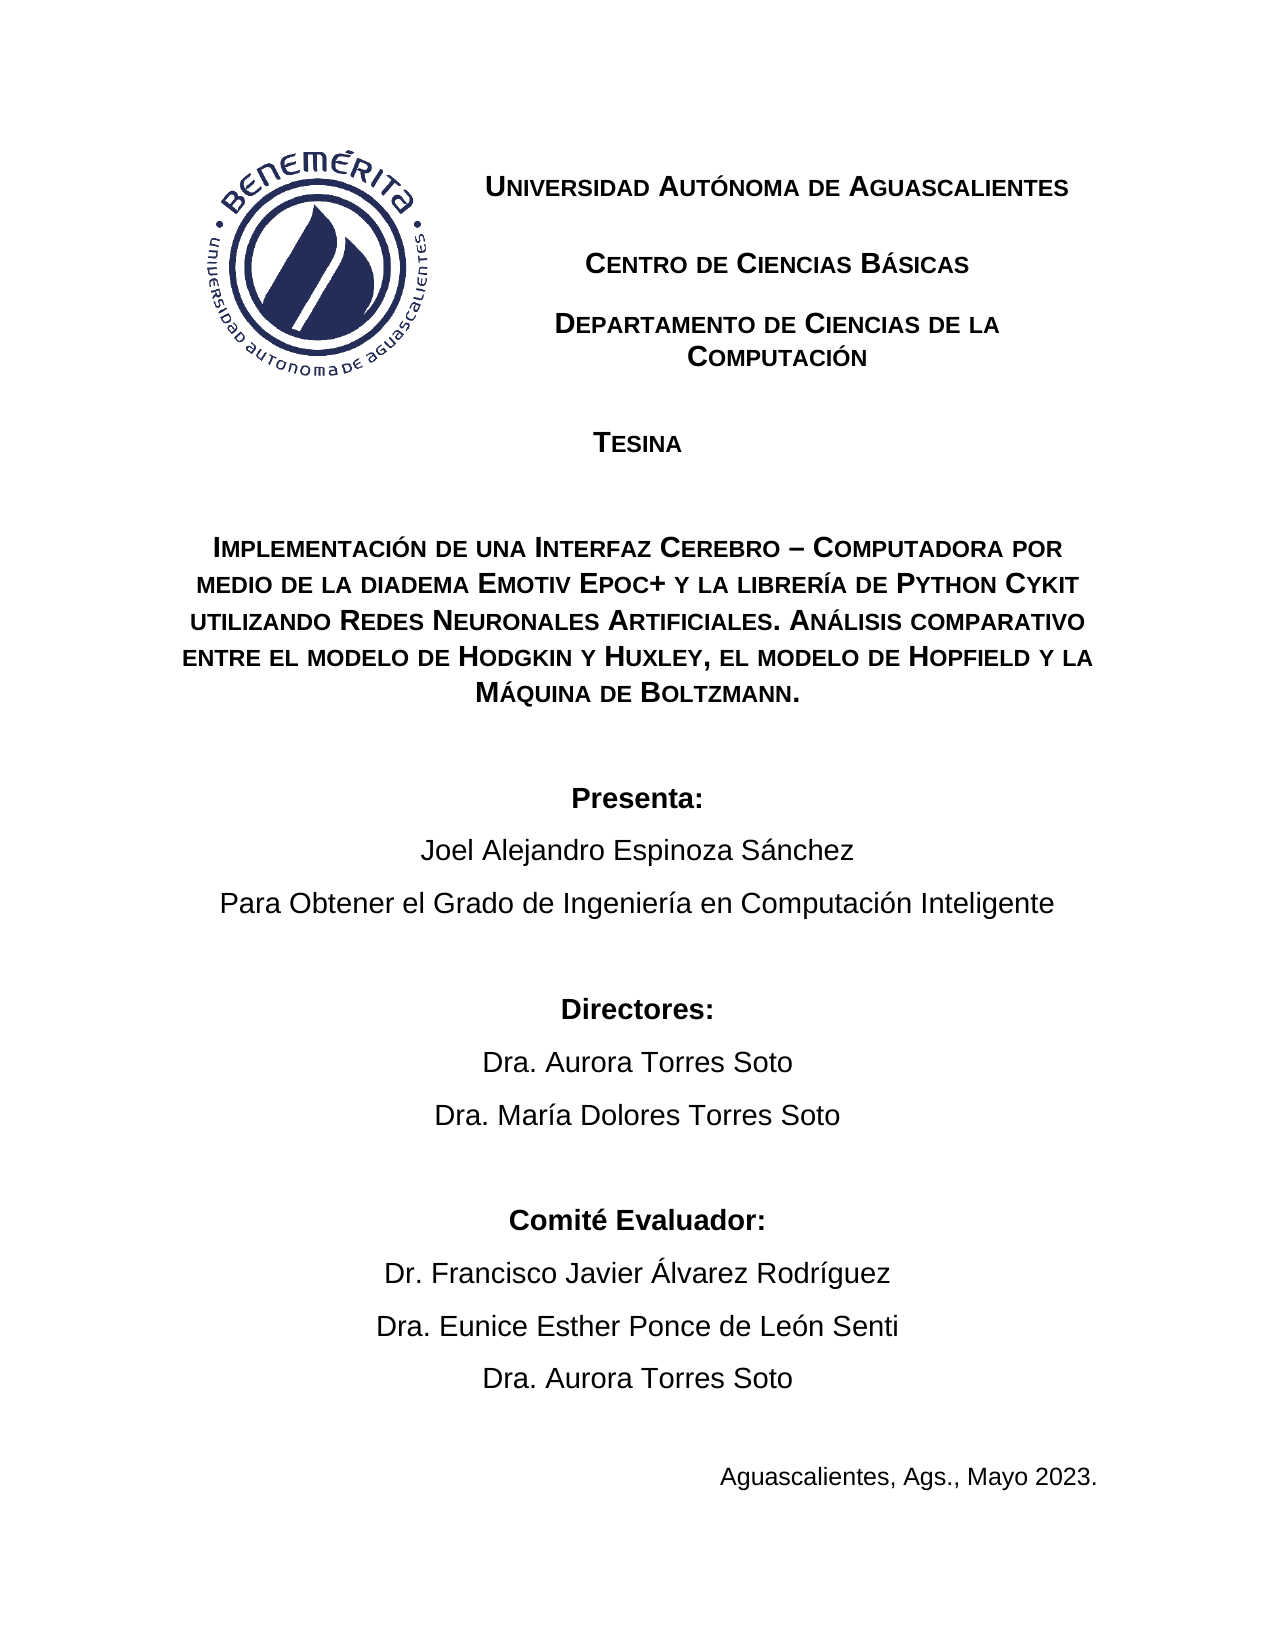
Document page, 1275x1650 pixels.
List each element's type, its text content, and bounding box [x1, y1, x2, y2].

text Para Obtener el Grado de Ingeniería en Computación Inteligente [177, 886, 1098, 920]
table_header Universidad Autónoma de Aguascalientes [457, 148, 1097, 224]
table_header [177, 148, 457, 378]
text Dra. Aurora Torres Soto [177, 1362, 1098, 1395]
text Presenta: [177, 781, 1098, 814]
text Comité Evaluador: [177, 1203, 1098, 1237]
text Directores: [177, 992, 1098, 1025]
text Aguascalientes, Ags., Mayo 2023. [177, 1462, 1098, 1491]
table_cell Centro de Ciencias Básicas [457, 224, 1097, 301]
text Dra. Eunice Esther Ponce de León Senti [177, 1309, 1098, 1342]
text Dr. Francisco Javier Álvarez Rodríguez [177, 1256, 1098, 1289]
text Dra. Aurora Torres Soto [177, 1045, 1098, 1078]
text Dra. María Dolores Torres Soto [177, 1097, 1098, 1131]
text Tesina [177, 425, 1098, 458]
text Joel Alejandro Espinoza Sánchez [177, 833, 1098, 867]
text Implementación de una Interfaz Cerebro – Computadora por medio de la diadema Emotiv Epoc+ y la librería de Python Cykit utilizando Redes Neuronales Artificiales. Análisis comparativo entre el modelo de Hodgkin y Huxley, el modelo de Hopfield y la Máquina de Boltzmann. [177, 530, 1098, 708]
picture [207, 150, 428, 376]
table_cell Departamento de Ciencias de la Computación [457, 301, 1097, 378]
